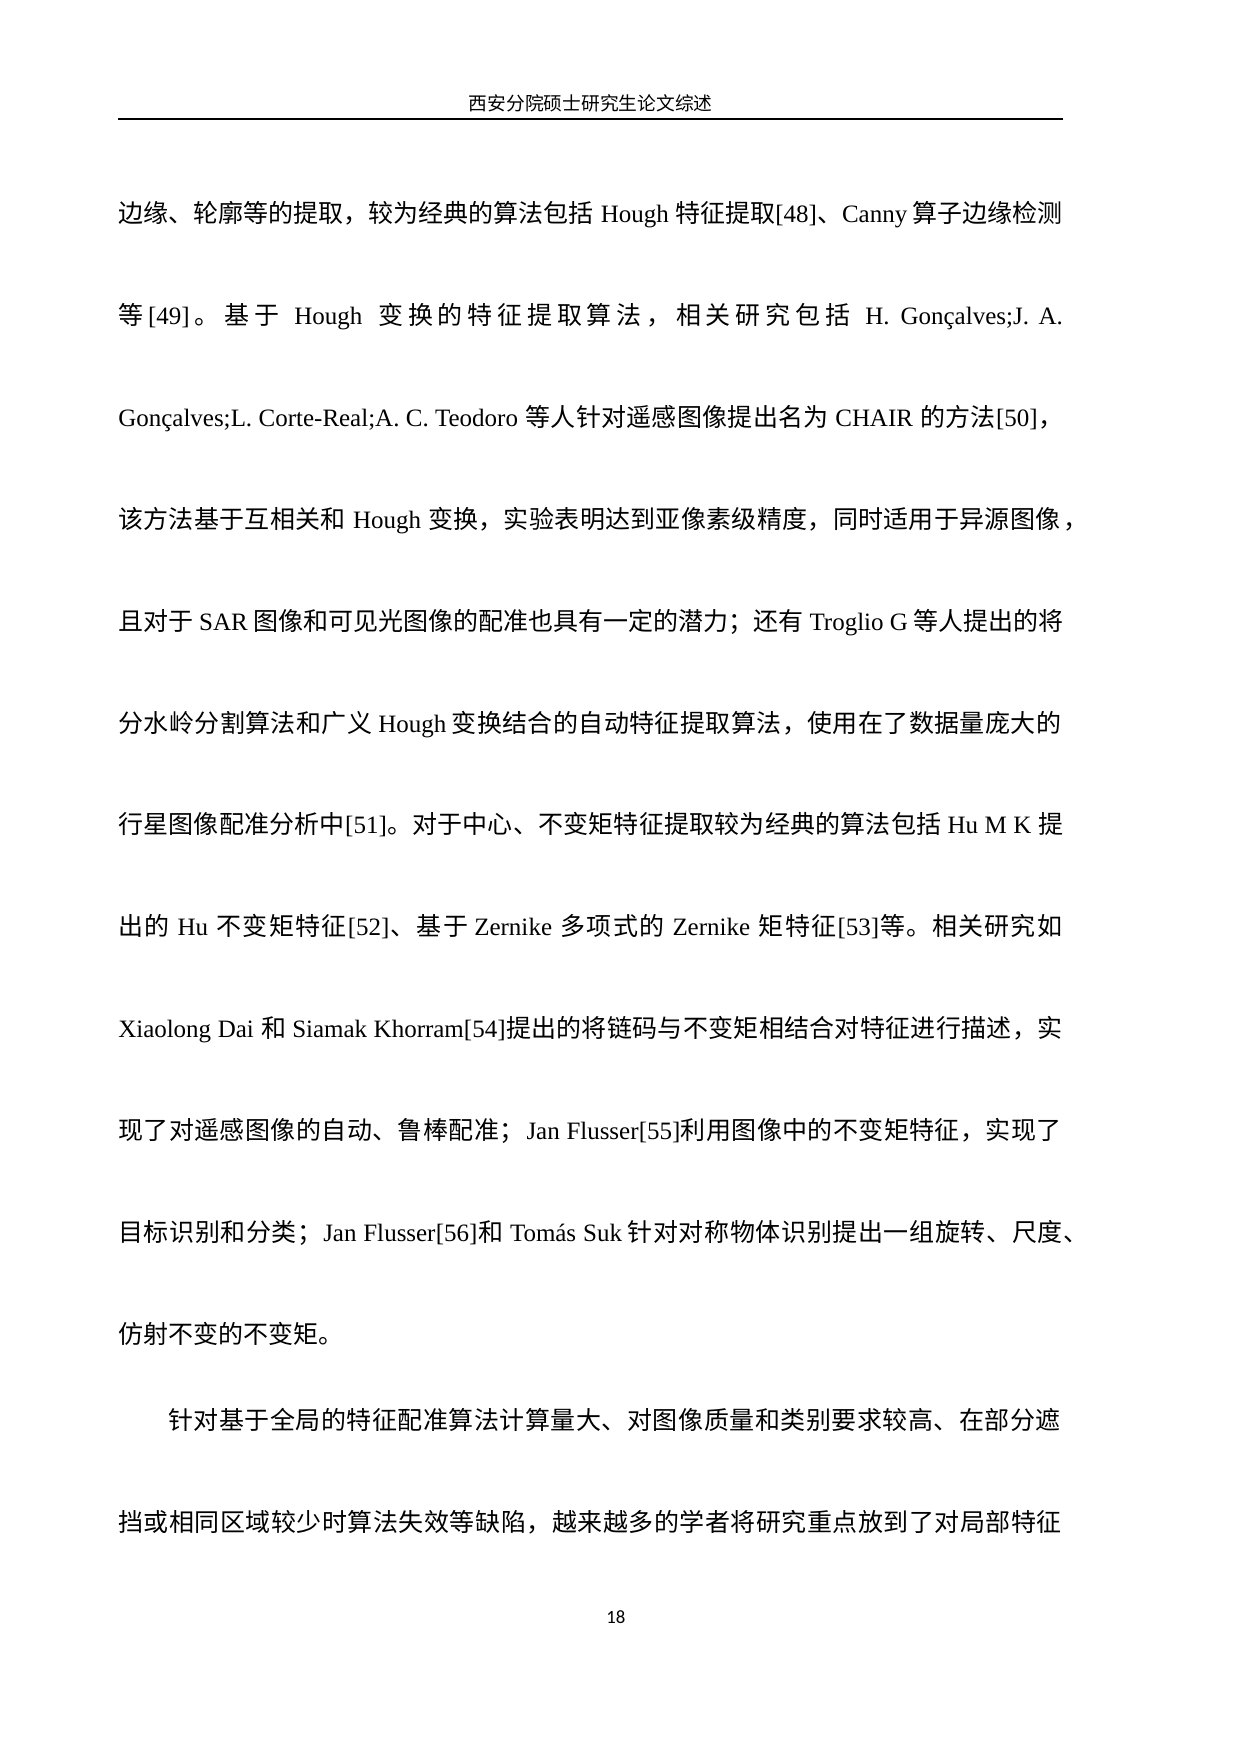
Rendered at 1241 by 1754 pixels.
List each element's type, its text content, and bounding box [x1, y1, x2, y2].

text 针对基于全局的特征配准算法计算量大、对图像质量和类别要求较高、在部分遮挡或相同区域较少时算法失效等缺陷，越来越多的学者将研究重点放到了对局部特征的研究上，一系列性能优异的算法相继被提出。局部特征包括局部区域特征和局部点特征。 [118, 1384, 1063, 1554]
